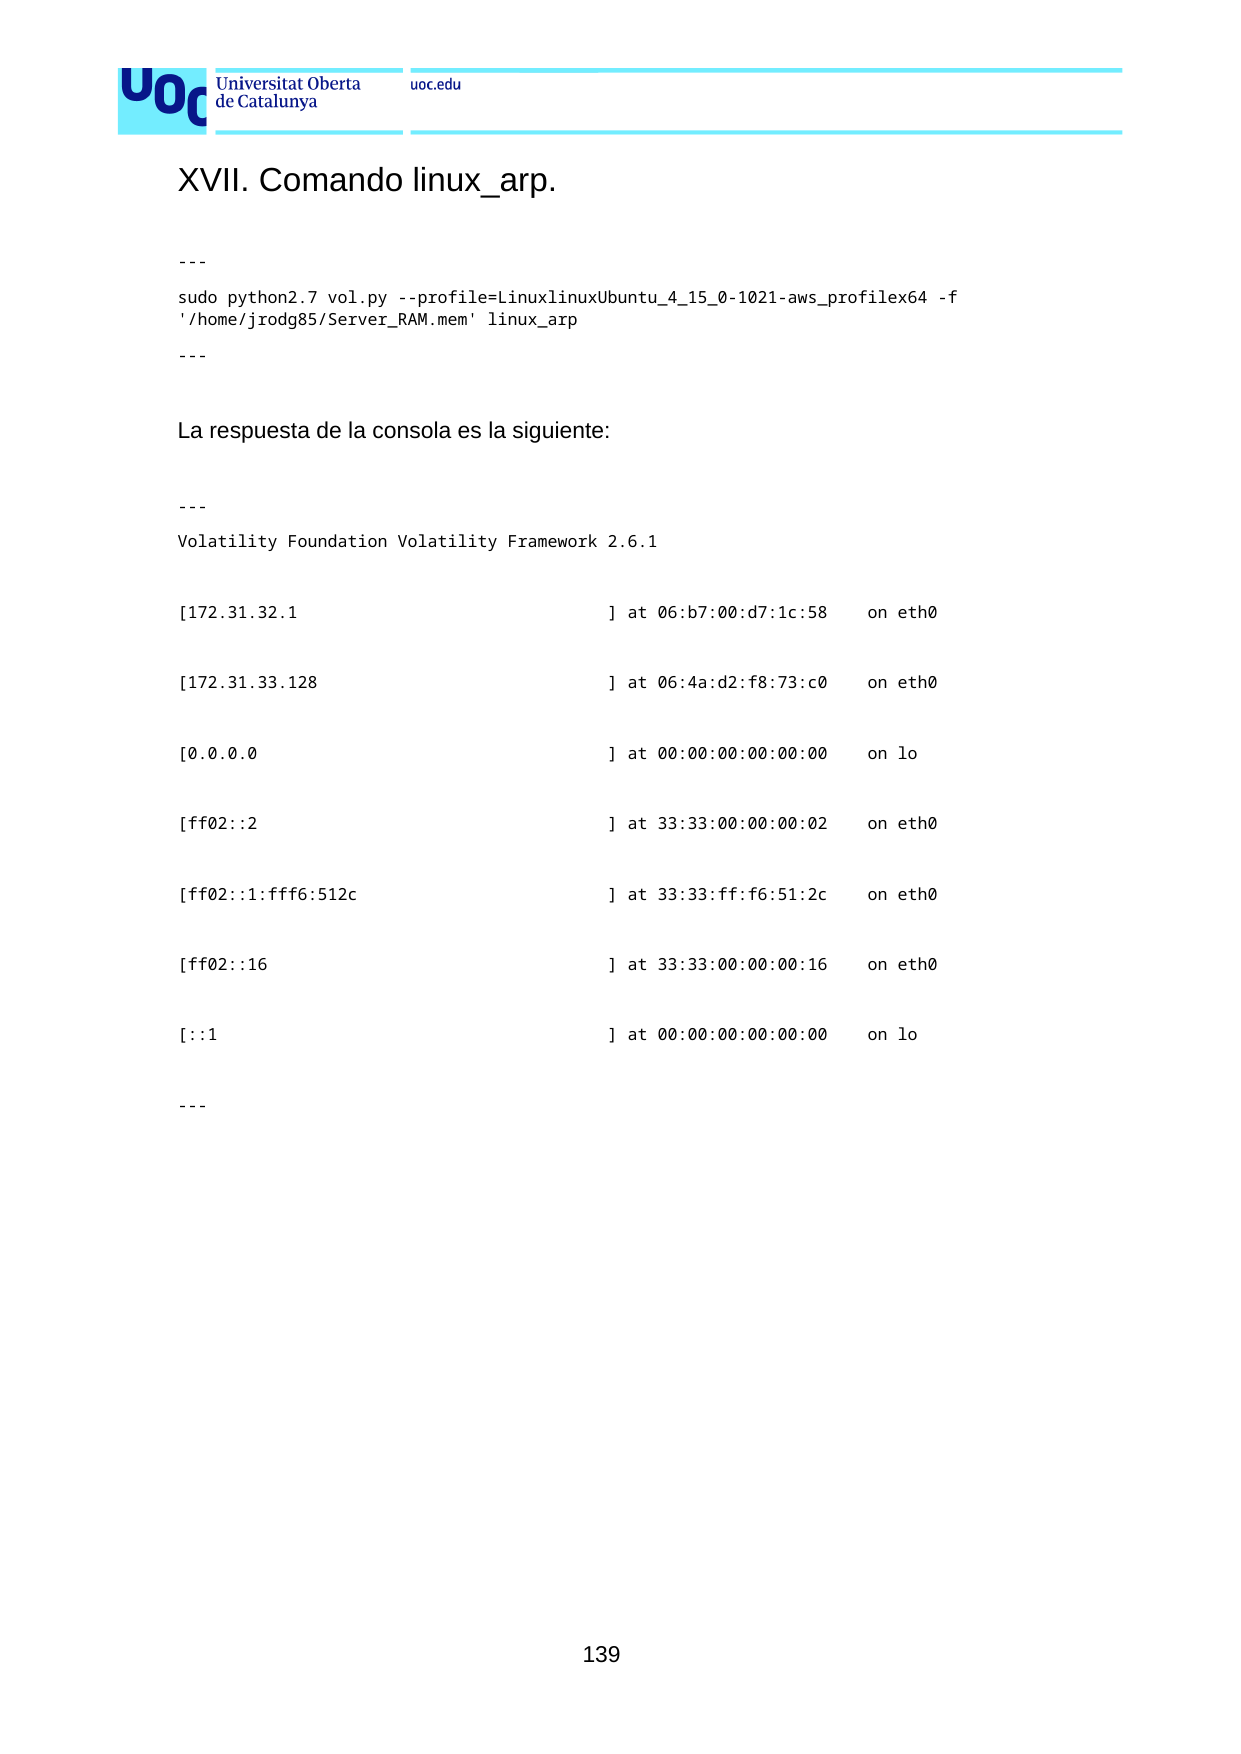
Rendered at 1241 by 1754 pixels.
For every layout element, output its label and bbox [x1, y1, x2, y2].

picture [117, 68, 1123, 138]
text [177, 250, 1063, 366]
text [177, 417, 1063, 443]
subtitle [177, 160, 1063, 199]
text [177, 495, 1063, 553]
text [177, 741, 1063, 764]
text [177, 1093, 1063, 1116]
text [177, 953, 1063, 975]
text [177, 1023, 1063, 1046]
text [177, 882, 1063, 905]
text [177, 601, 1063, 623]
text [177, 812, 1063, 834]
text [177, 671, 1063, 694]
